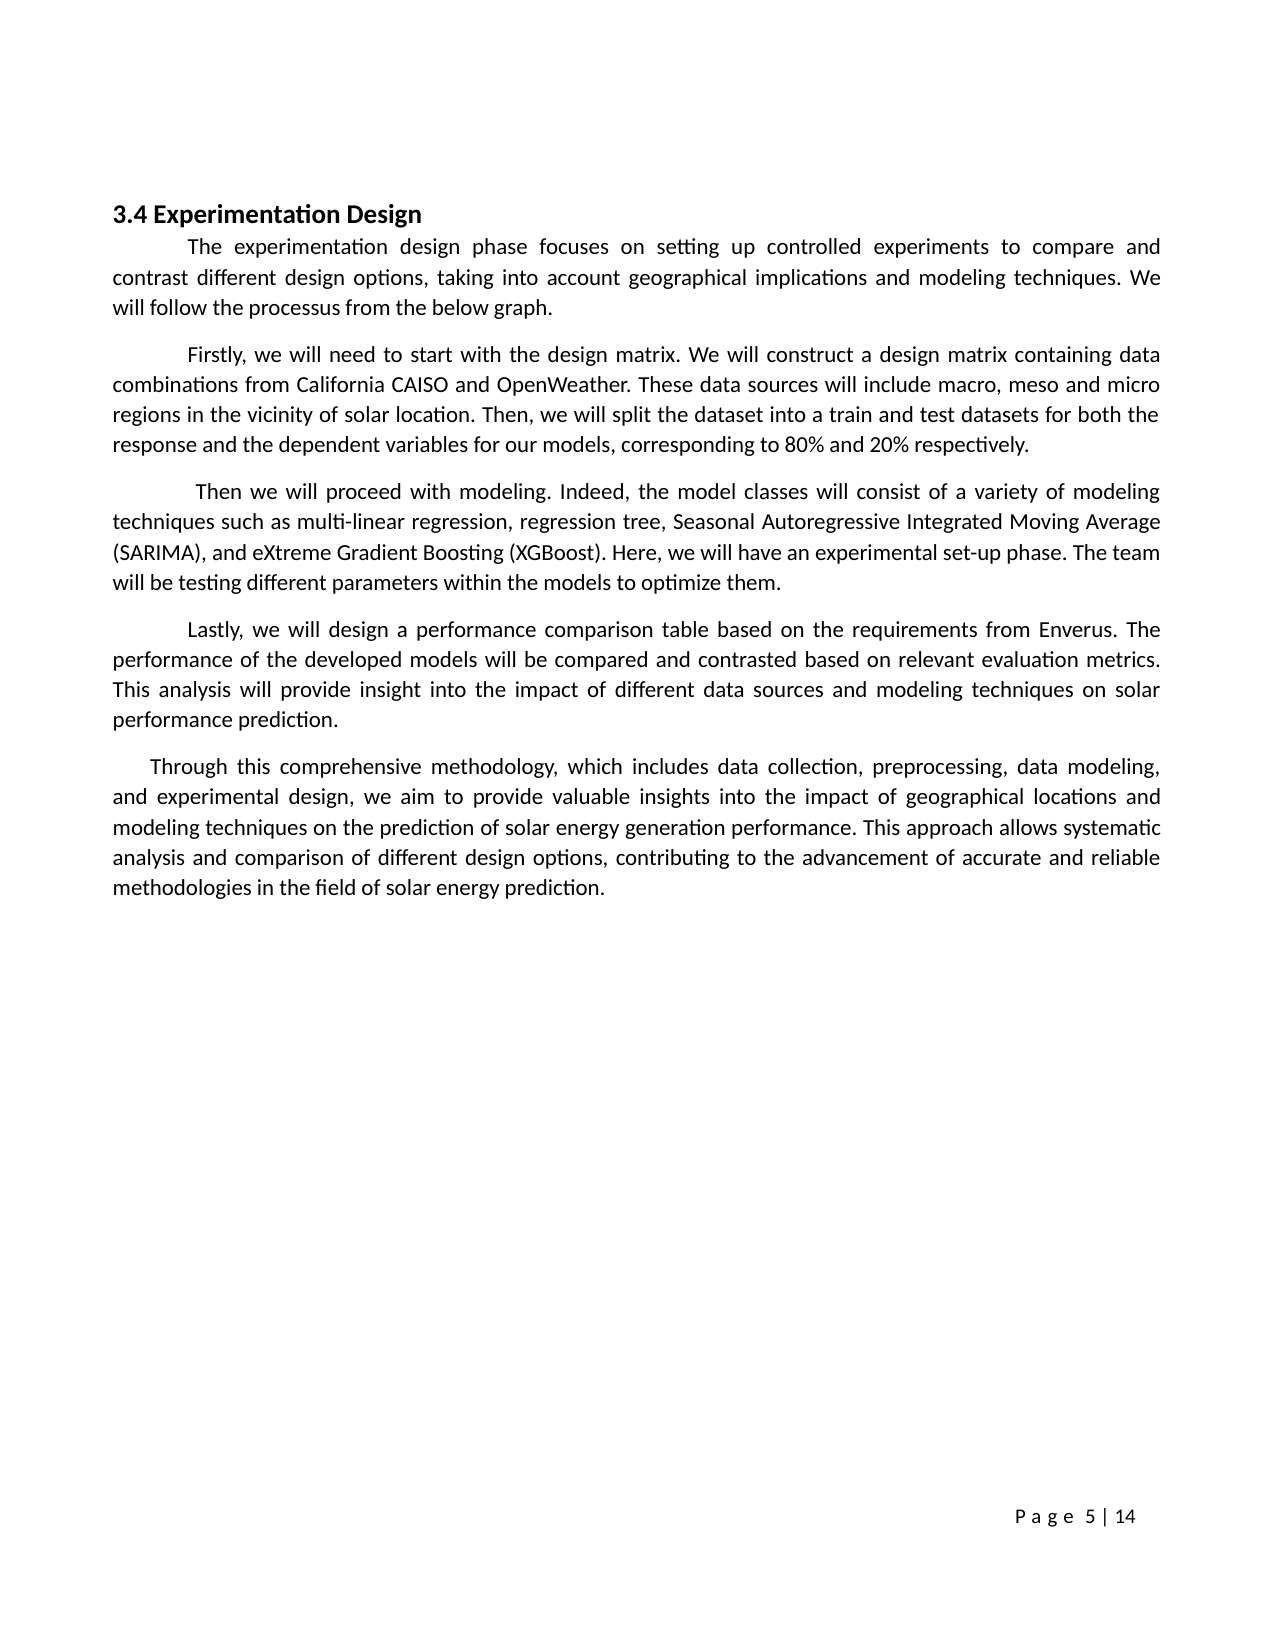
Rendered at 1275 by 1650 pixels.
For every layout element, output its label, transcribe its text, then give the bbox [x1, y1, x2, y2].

text Firstly, we will need to start with the design matrix. We will construct a design matrix containing data combinations from California CAISO and OpenWeather. These data sources will include macro, meso and micro regions in the vicinity of solar location. Then, we will split the dataset into a train and test datasets for both the response and the dependent variables for our models, corresponding to 80% and 20% respectively. [112, 340, 1162, 458]
text Through this comprehensive methodology, which includes data collection, preprocessing, data modeling, and experimental design, we aim to provide valuable insights into the impact of geographical locations and modeling techniques on the prediction of solar energy generation performance. This approach allows systematic analysis and comparison of different design options, contributing to the advancement of accurate and reliable methodologies in the field of solar energy prediction. [112, 752, 1162, 901]
text Then we will proceed with modeling. Indeed, the model classes will consist of a variety of modeling techniques such as multi-linear regression, regression tree, Seasonal Autoregressive Integrated Moving Average (SARIMA), and eXtreme Gradient Boosting (XGBoost). Here, we will have an experimental set-up phase. The team will be testing different parameters within the models to optimize them. [112, 477, 1162, 596]
text Lastly, we will design a performance comparison table based on the requirements from Enverus. The performance of the developed models will be compared and contrasted based on relevant evaluation metrics. This analysis will provide insight into the impact of different data sources and modeling techniques on solar performance prediction. [112, 615, 1162, 733]
text The experimentation design phase focuses on setting up controlled experiments to compare and contrast different design options, taking into account geographical implications and modeling techniques. We will follow the processus from the below graph. [112, 232, 1162, 321]
subtitle 3.4 Experimentation Design [112, 197, 1162, 230]
